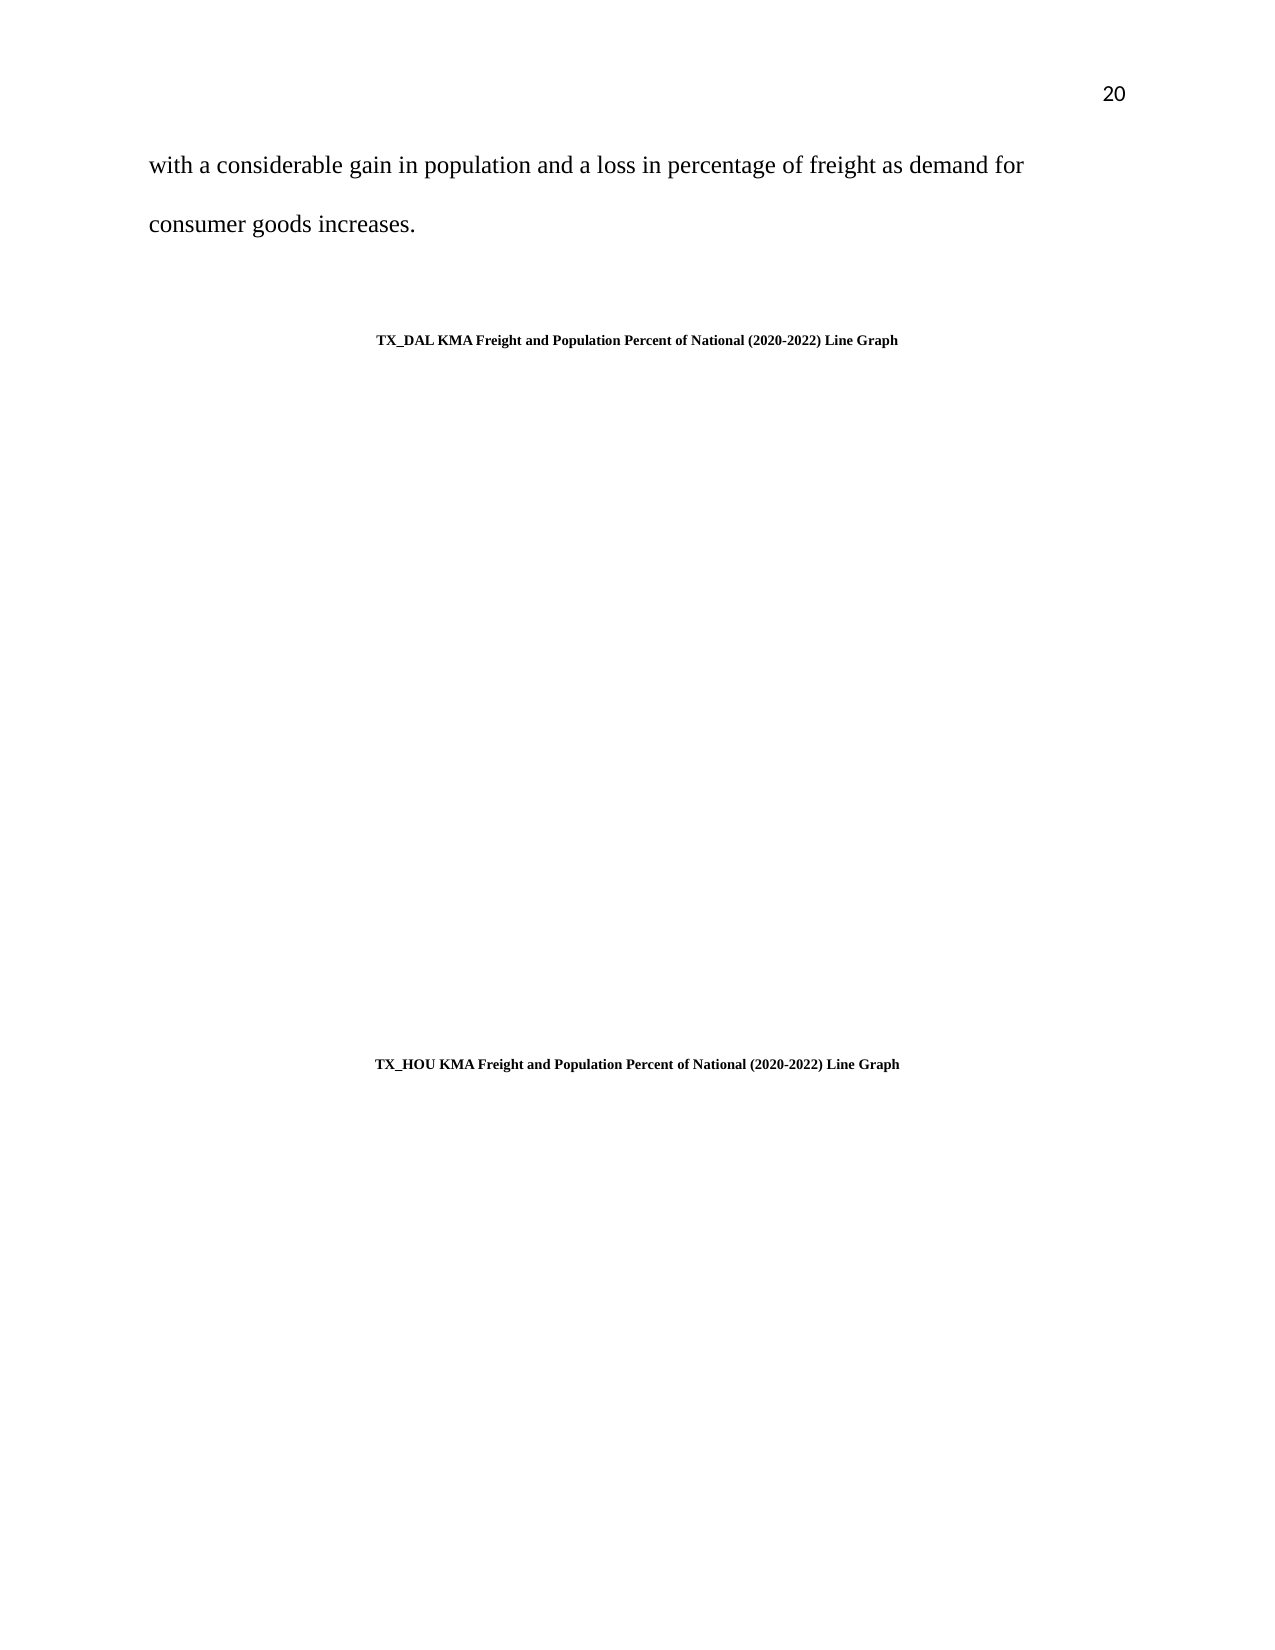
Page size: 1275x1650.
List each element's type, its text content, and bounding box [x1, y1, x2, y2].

subtitle TX_HOU KMA Freight and Population Percent of National (2020-2022) Line Graph [225, 1056, 1049, 1073]
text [148, 151, 1124, 238]
text TX_DAL KMA Freight and Population Percent of National (2020-2022) Line Graph [376, 331, 1124, 348]
